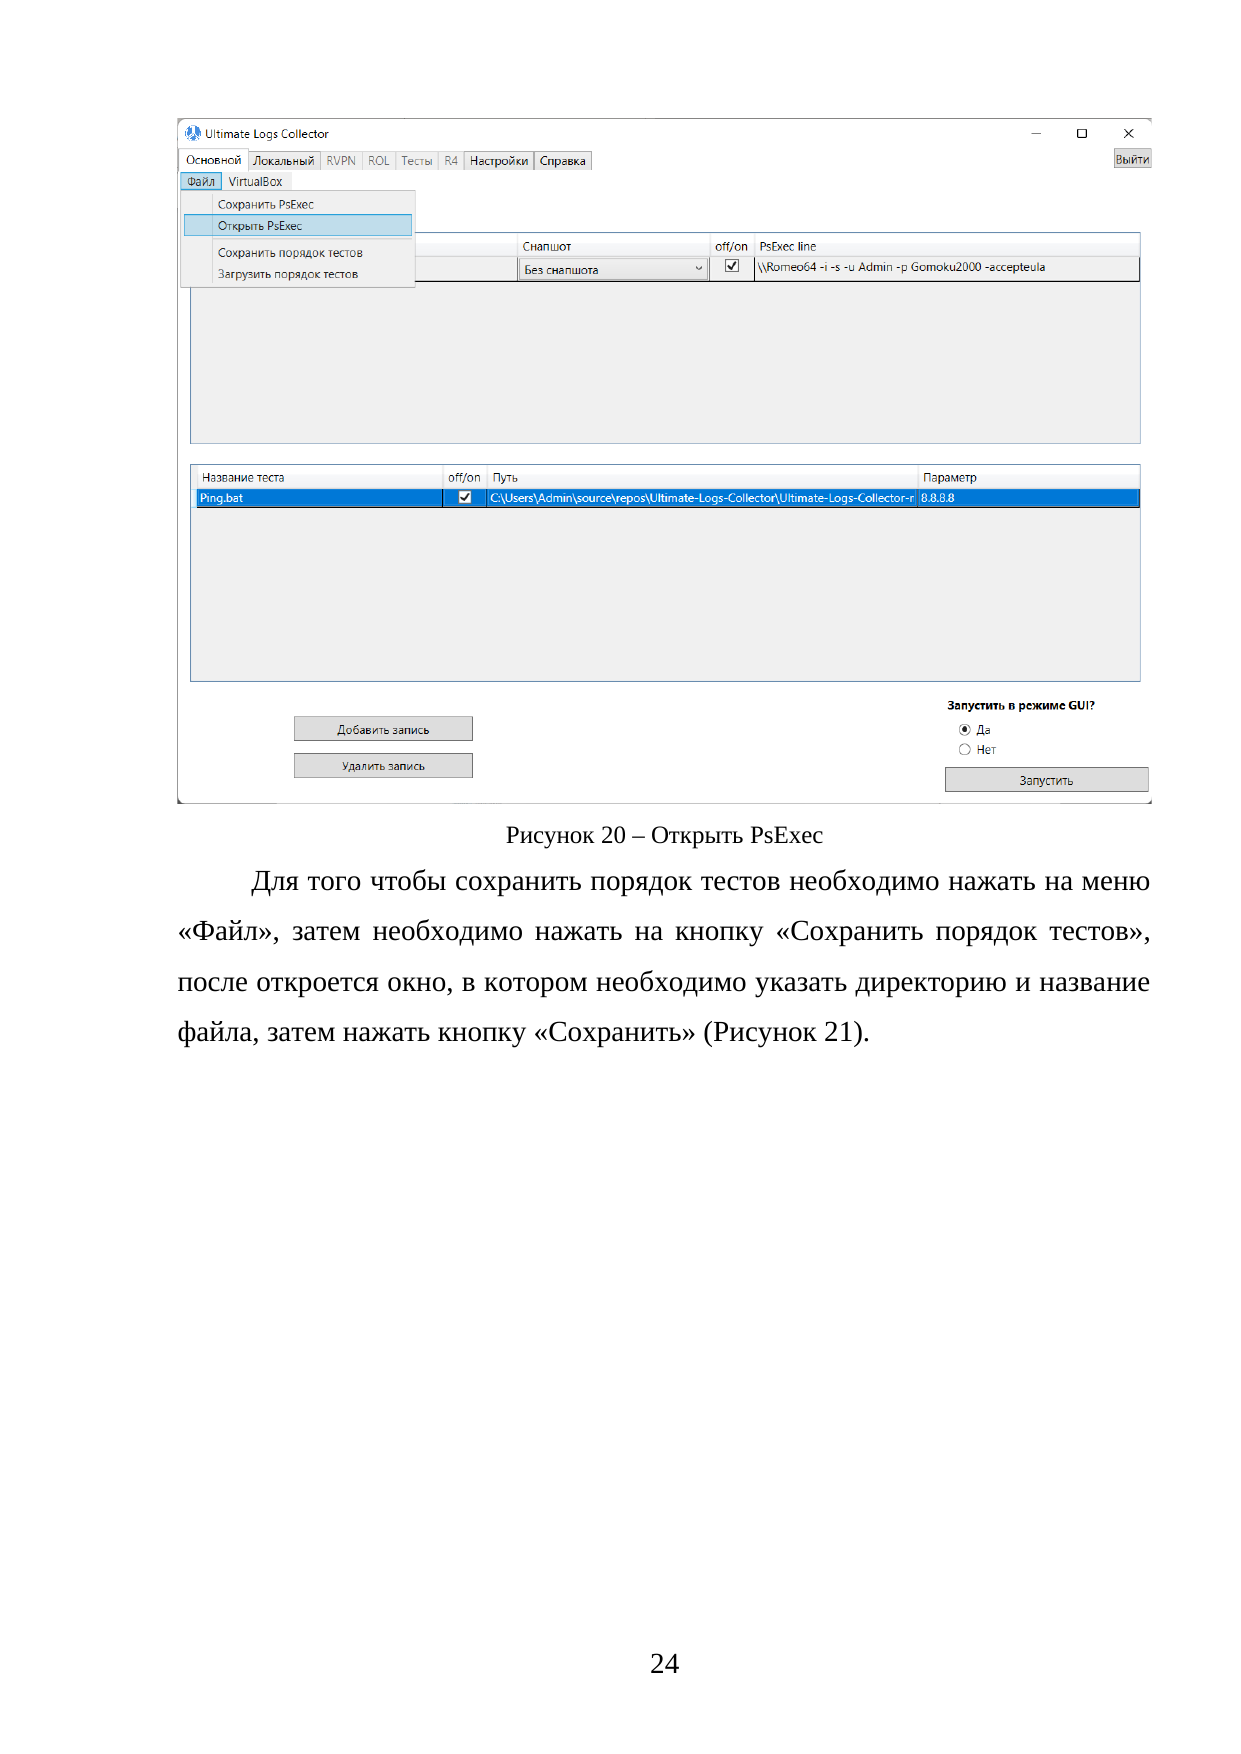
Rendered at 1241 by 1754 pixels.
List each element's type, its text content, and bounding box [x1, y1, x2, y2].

text Для того чтобы сохранить порядок тестов необходимо нажать на меню «Файл», затем необходимо нажать на кнопку «Сохранить порядок тестов», после откроется окно, в котором необходимо указать директорию и название файла, затем нажать кнопку «Сохранить» (Рисунок 21). [177, 863, 1152, 1048]
picture [177, 118, 1152, 804]
